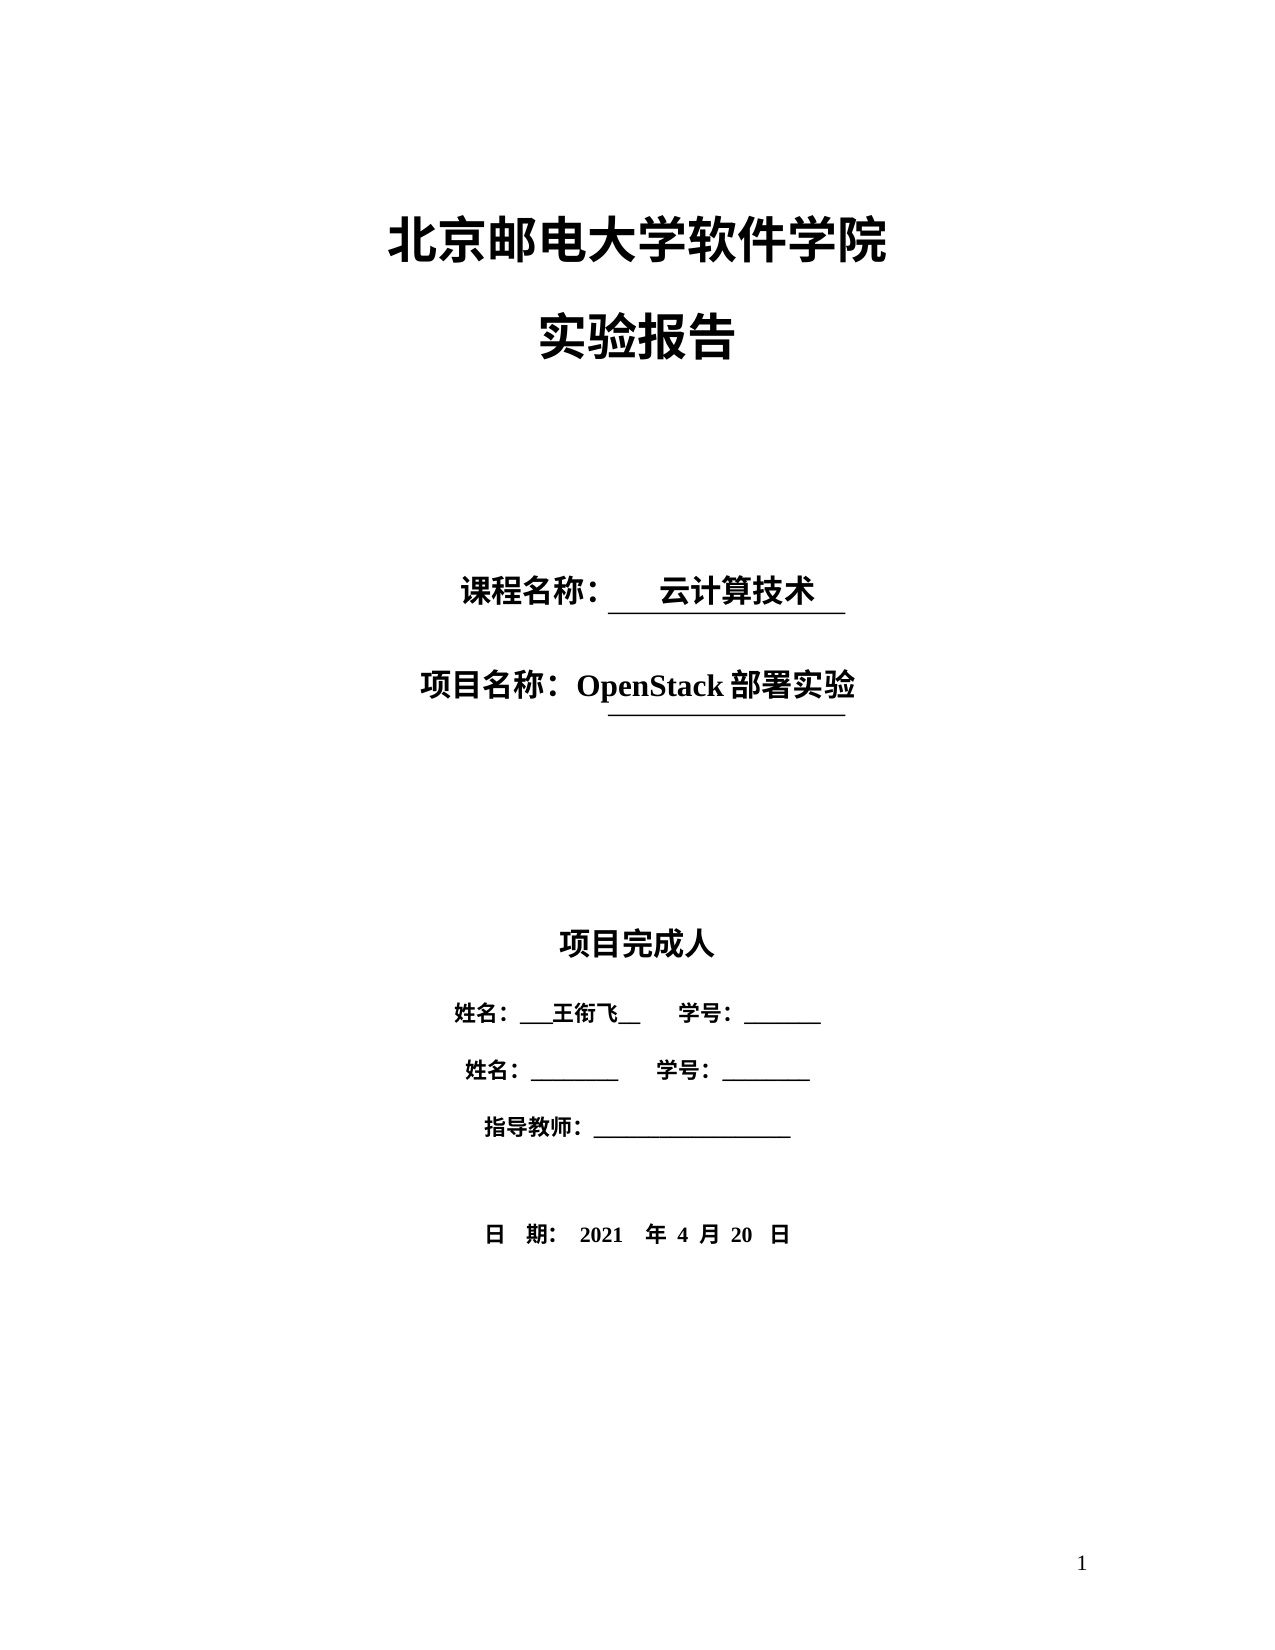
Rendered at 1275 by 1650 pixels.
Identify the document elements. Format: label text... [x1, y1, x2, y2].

text 姓名：___王衔飞__ 学号：_______ [187, 996, 1087, 1028]
text 项目名称：OpenStack部署实验 [187, 660, 1087, 705]
text 日 期： 2021 年 4 月 20 日 [187, 1217, 1087, 1249]
text 项目完成人 [187, 919, 1087, 965]
text 课程名称： 云计算技术 [187, 566, 1087, 612]
title 北京邮电大学软件学院 [187, 200, 1087, 273]
text 指导教师：__________________ [187, 1110, 1087, 1142]
title 实验报告 [187, 298, 1087, 370]
text 姓名：________ 学号：________ [187, 1053, 1087, 1085]
